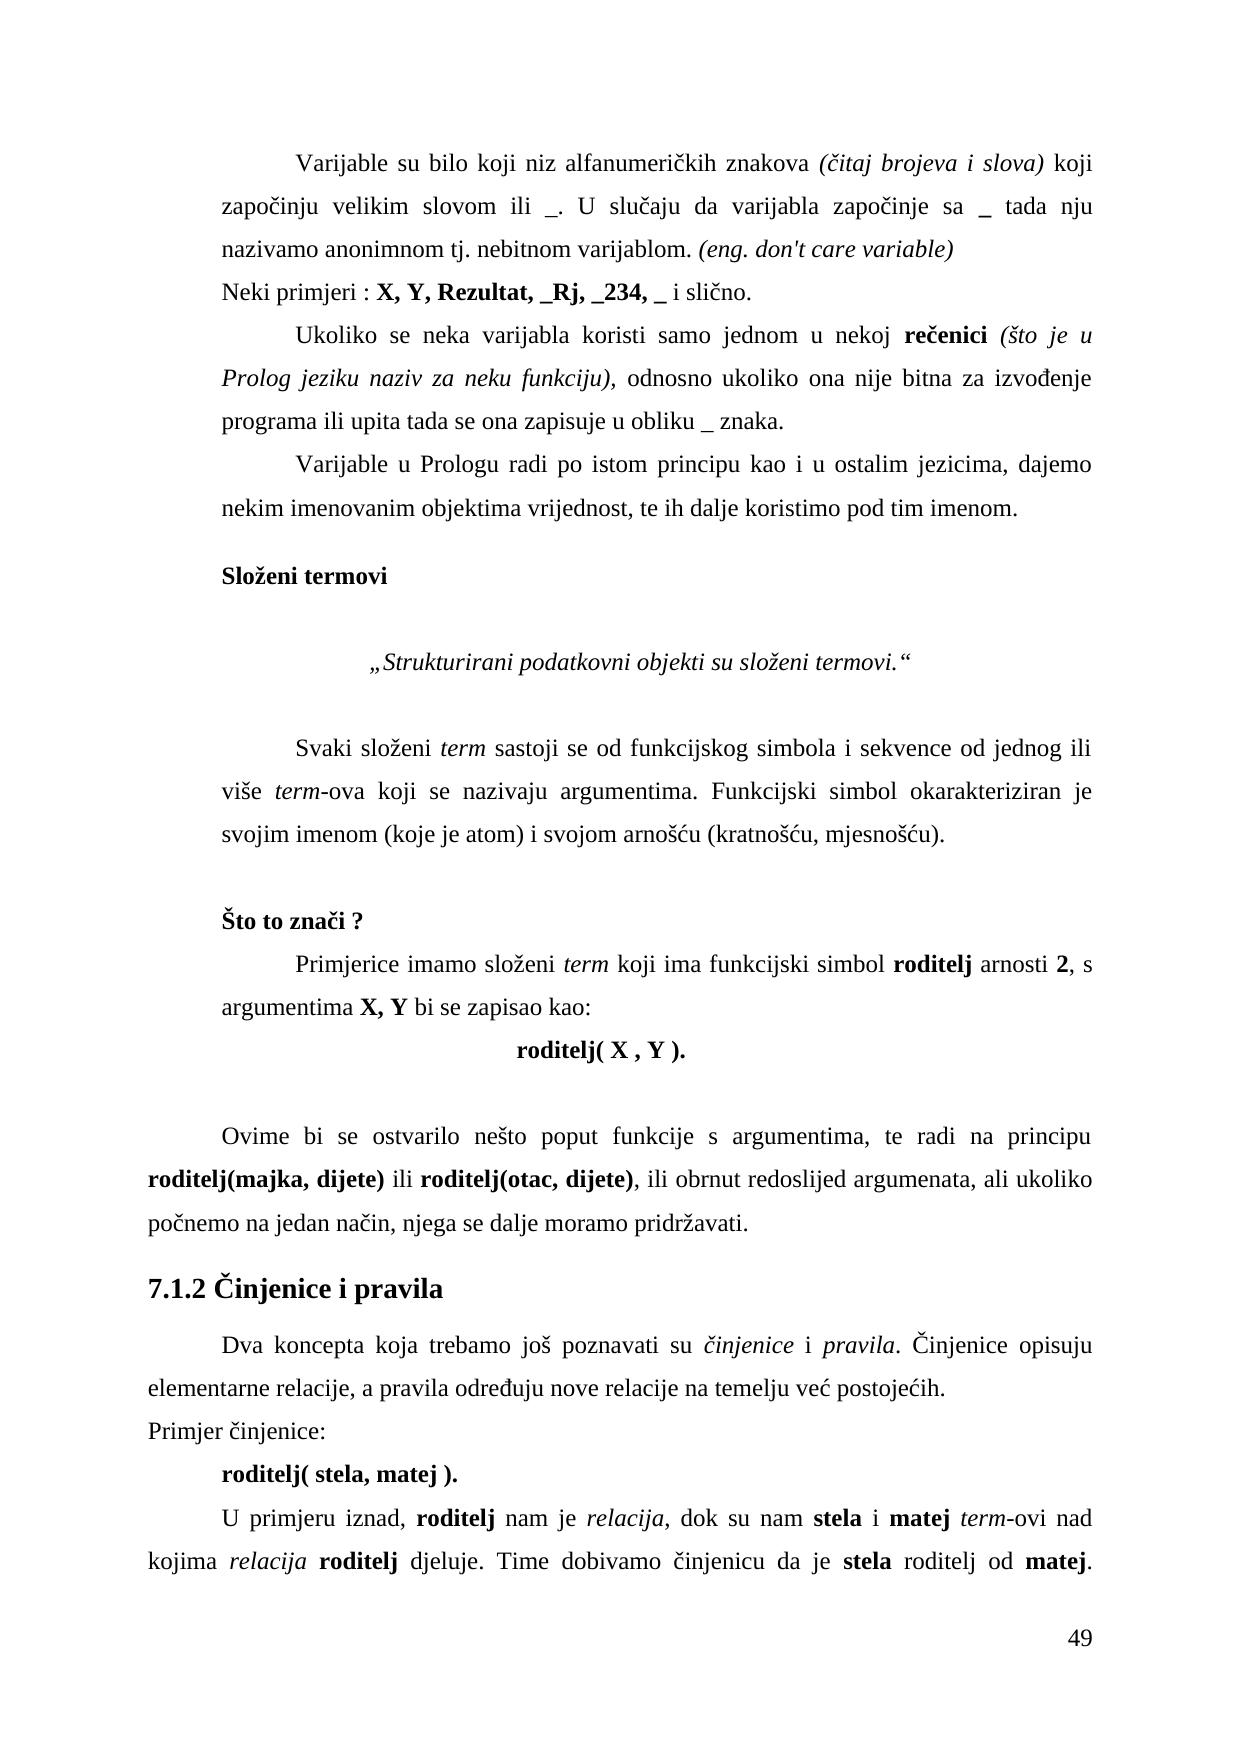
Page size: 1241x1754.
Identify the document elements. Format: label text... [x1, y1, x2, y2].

text Neki primjeri : X, Y, Rezultat, _Rj, _234, _ i slično. [148, 277, 1093, 306]
text Dva koncepta koja trebamo još poznavati su činjenice i pravila. Činjenice opisuju elementarne relacije, a pravila određuju nove relacije na temelju već postojećih. [148, 1330, 1093, 1402]
text Svaki složeni term sastoji se od funkcijskog simbola i sekvence od jednog ili više term-ova koji se nazivaju argumentima. Funkcijski simbol okarakteriziran je svojim imenom (koje je atom) i svojom arnošću (kratnošću, mjesnošću). [221, 733, 1093, 848]
text Ovime bi se ostvarilo nešto poput funkcije s argumentima, te radi na principu roditelj(majka, dijete) ili roditelj(otac, dijete), ili obrnut redoslijed argumenata, ali ukoliko počnemo na jedan način, njega se dalje moramo pridržavati. [148, 1121, 1093, 1236]
text Što to znači ? [148, 906, 1093, 934]
text Primjer činjenice: [148, 1416, 1093, 1445]
subtitle 7.1.2 Činjenice i pravila [148, 1272, 1093, 1305]
text roditelj( X , Y ). [516, 1035, 1093, 1064]
text Primjerice imamo složeni term koji ima funkcijski simbol roditelj arnosti 2, s argumentima X, Y bi se zapisao kao: [221, 949, 1093, 1021]
text roditelj( stela, matej ). [148, 1459, 1093, 1488]
text Varijable su bilo koji niz alfanumeričkih znakova (čitaj brojeva i slova) koji započinju velikim slovom ili _. U slučaju da varijabla započinje sa _ tada nju nazivamo anonimnom tj. nebitnom varijablom. (eng. don't care variable) [221, 148, 1093, 263]
text „Strukturirani podatkovni objekti su složeni termovi.“ [295, 647, 1093, 676]
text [148, 1503, 1093, 1574]
text Složeni termovi [148, 561, 1093, 633]
text Varijable u Prologu radi po istom principu kao i u ostalim jezicima, dajemo nekim imenovanim objektima vrijednost, te ih dalje koristimo pod tim imenom. [221, 449, 1093, 521]
text Ukoliko se neka varijabla koristi samo jednom u nekoj rečenici (što je u Prolog jeziku naziv za neku funkciju), odnosno ukoliko ona nije bitna za izvođenje programa ili upita tada se ona zapisuje u obliku _ znaka. [221, 320, 1093, 435]
